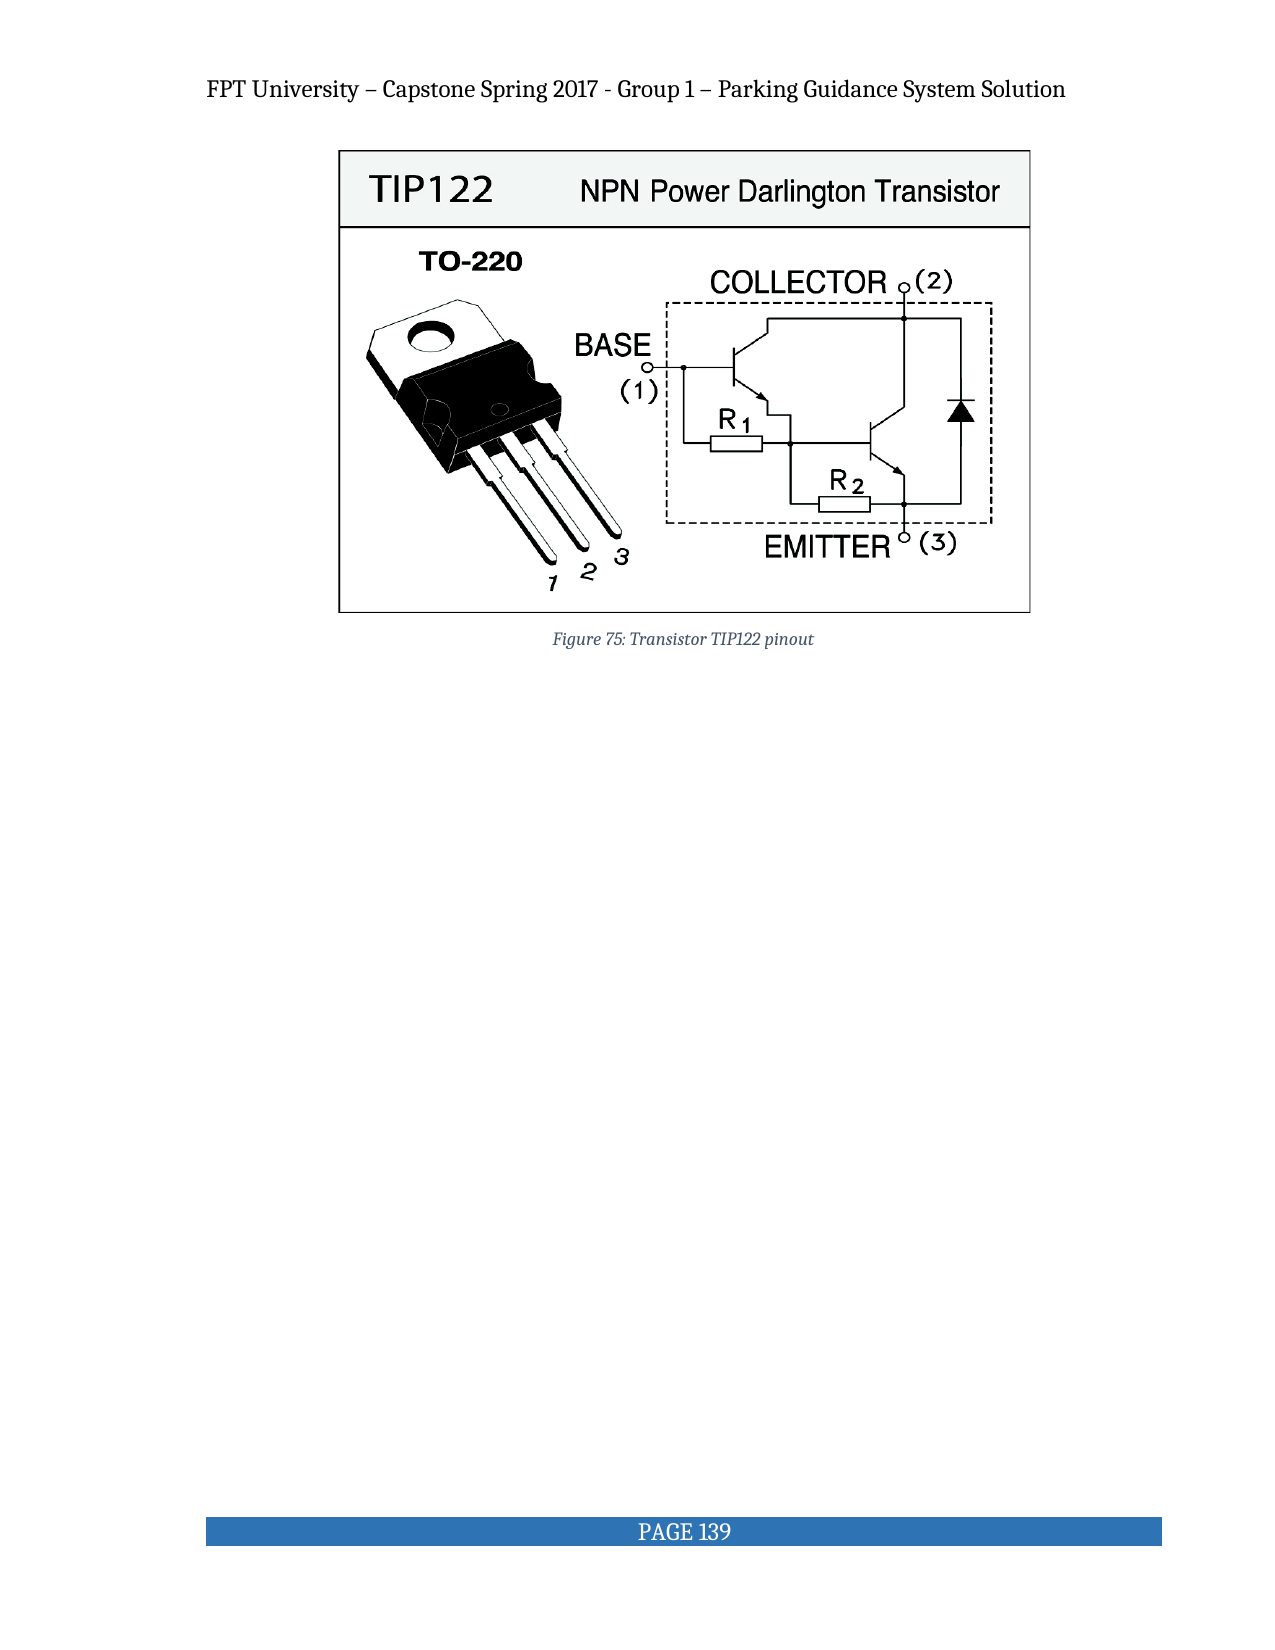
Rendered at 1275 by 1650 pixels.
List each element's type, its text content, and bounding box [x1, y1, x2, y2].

picture [338, 150, 1031, 613]
text Figure 75: Transistor TIP122 pinout [206, 629, 1162, 650]
